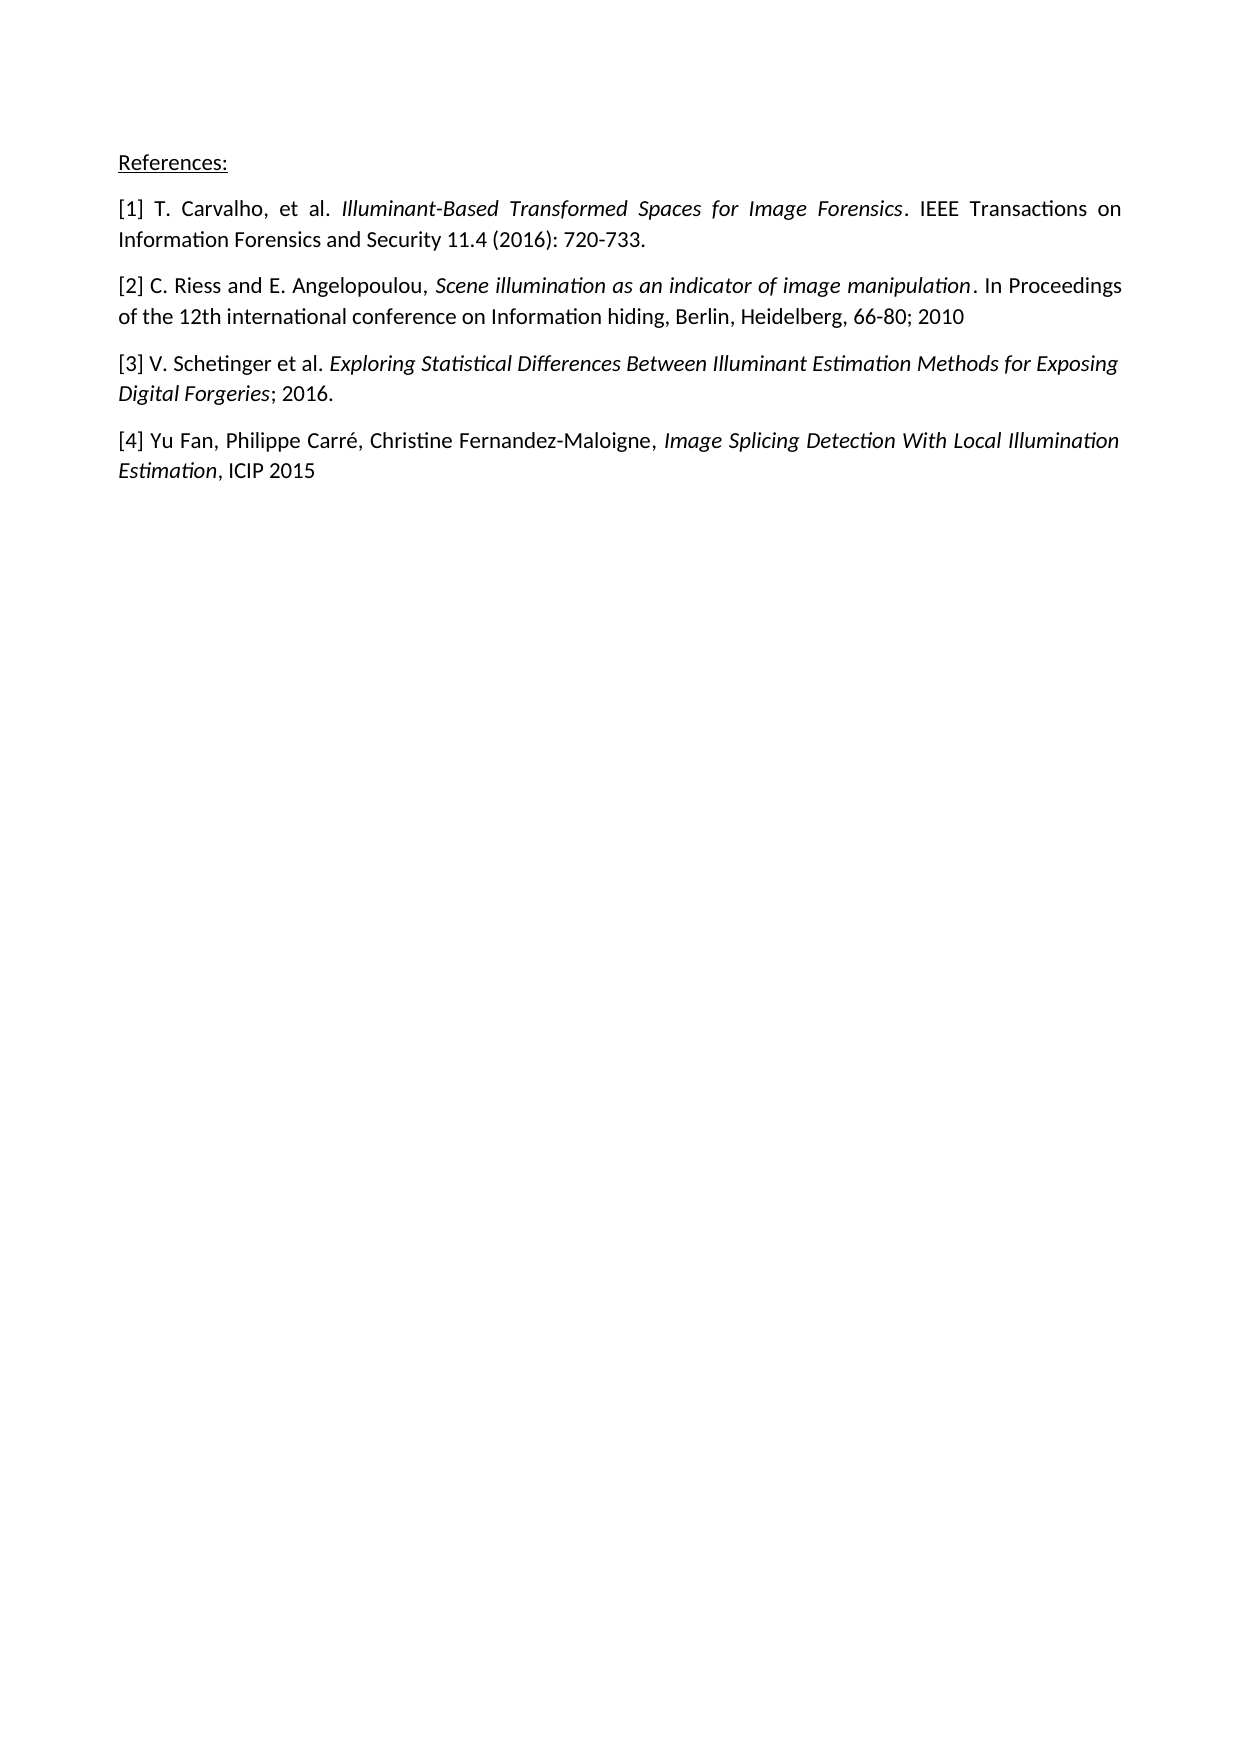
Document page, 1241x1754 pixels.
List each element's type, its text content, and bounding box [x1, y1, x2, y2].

text [4] Yu Fan, Philippe Carré, Christine Fernandez-Maloigne, Image Splicing Detection With Local Illumination Estimation, ICIP 2015 [118, 426, 1122, 484]
text References: [118, 148, 1122, 176]
text [1] T. Carvalho, et al. Illuminant-Based Transformed Spaces for Image Forensics. IEEE Transactions on Information Forensics and Security 11.4 (2016): 720-733. [118, 194, 1122, 253]
text [3] V. Schetinger et al. Exploring Statistical Differences Between Illuminant Estimation Methods for Exposing Digital Forgeries; 2016. [118, 349, 1122, 407]
text [2] C. Riess and E. Angelopoulou, Scene illumination as an indicator of image manipulation. In Proceedings of the 12th international conference on Information hiding, Berlin, Heidelberg, 66-80; 2010 [118, 272, 1122, 330]
